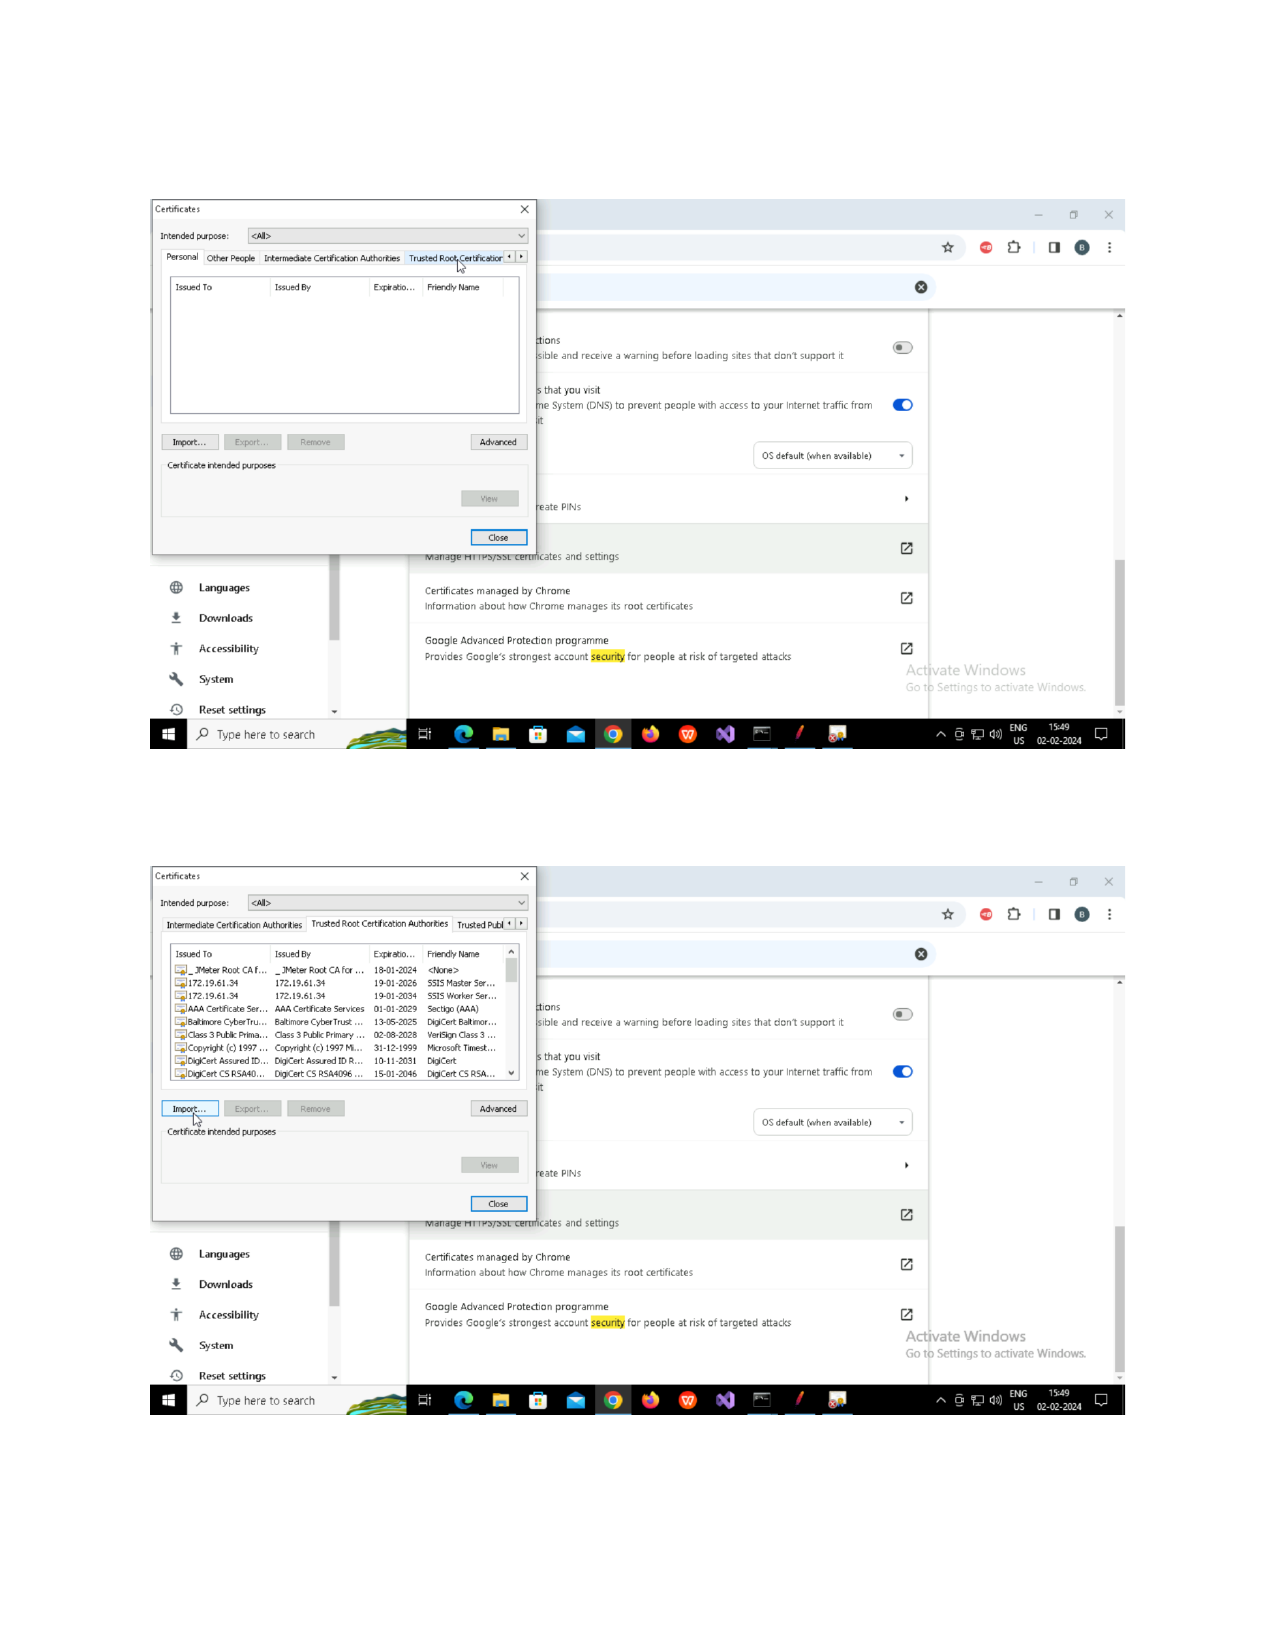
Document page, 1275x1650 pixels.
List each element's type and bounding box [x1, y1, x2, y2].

picture [150, 199, 1125, 749]
picture [150, 866, 1125, 1415]
